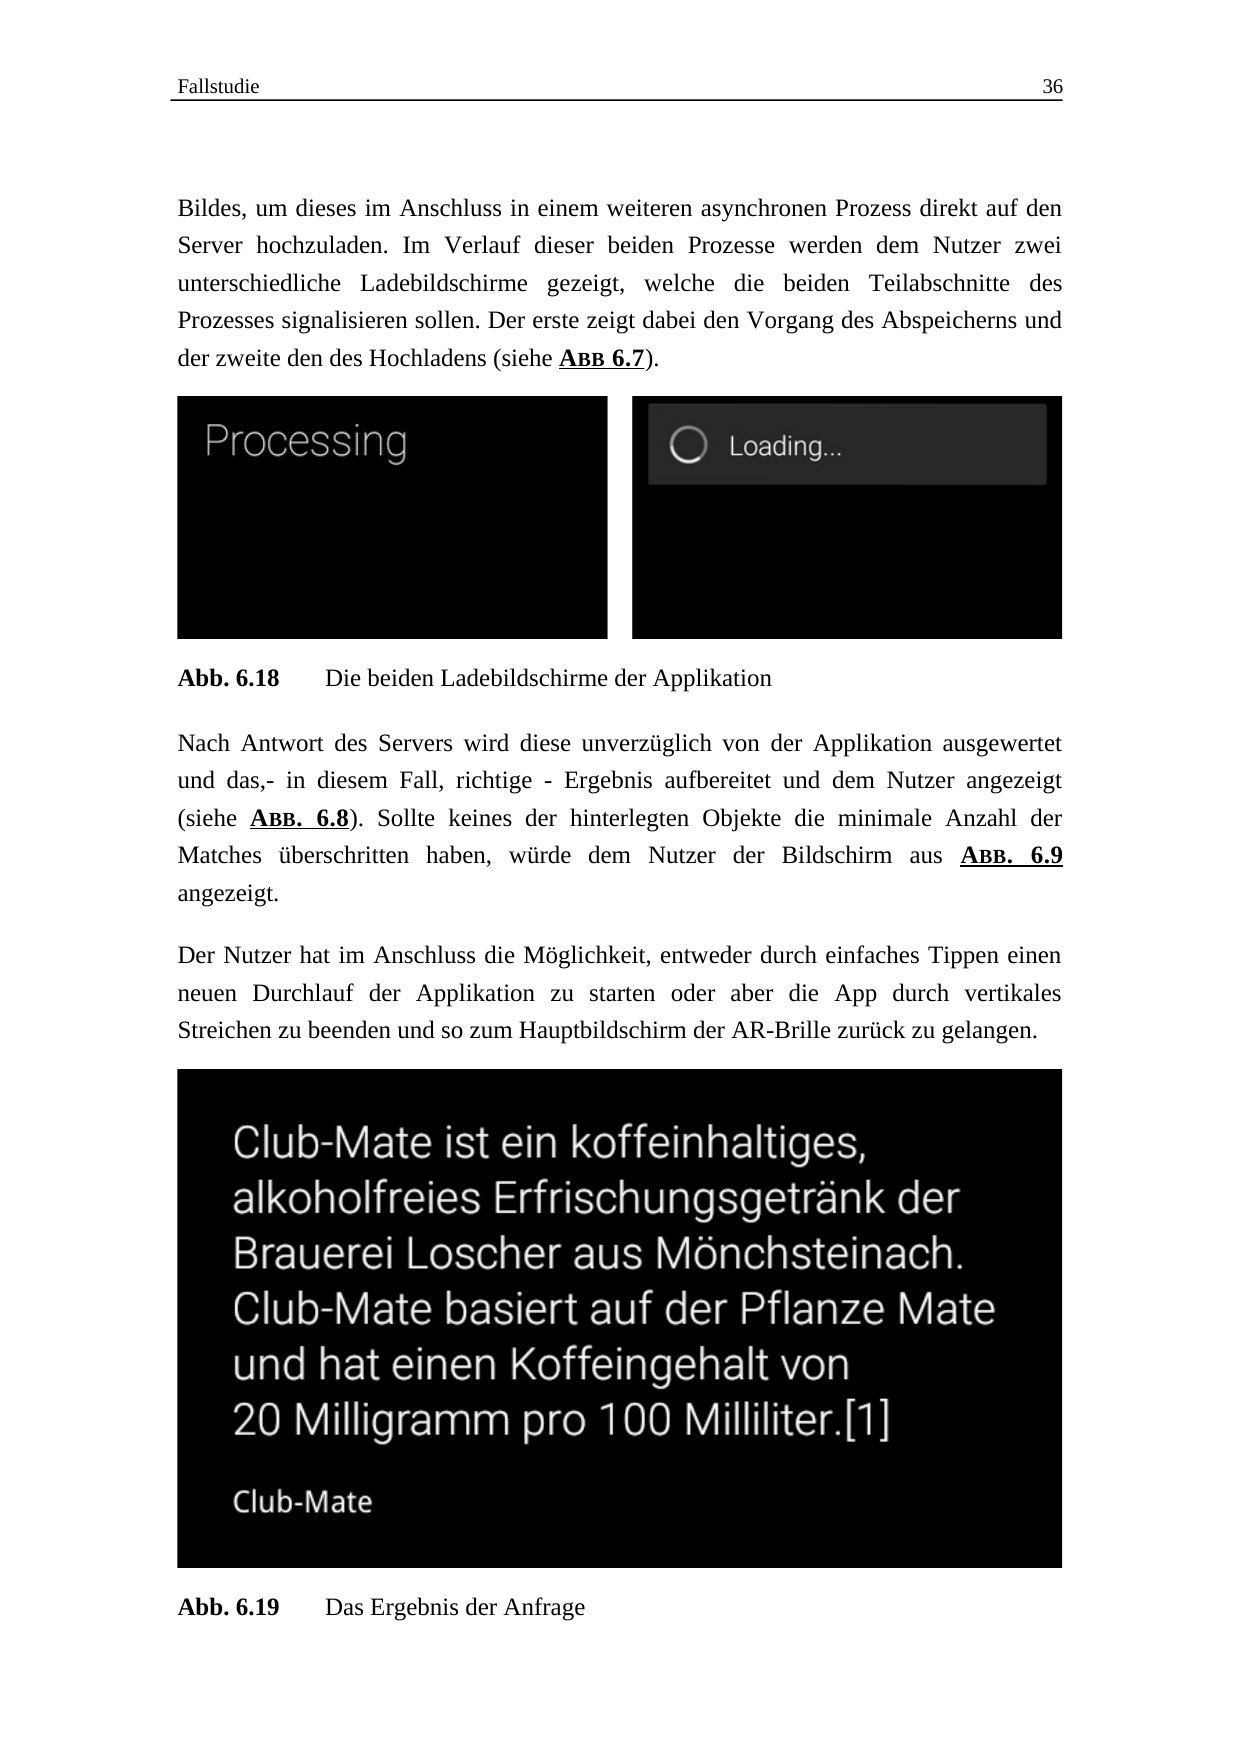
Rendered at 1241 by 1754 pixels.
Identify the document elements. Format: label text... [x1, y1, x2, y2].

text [177, 184, 1063, 372]
text Nach Antwort des Servers wird diese unverzüglich von der Applikation ausgewertet und das,- in diesem Fall, richtige - Ergebnis aufbereitet und dem Nutzer angezeigt (siehe Abb. 6.8). Sollte keines der hinterlegten Objekte die minimale Anzahl der Matches überschritten haben, würde dem Nutzer der Bildschirm aus Abb. 6.9 angezeigt. [177, 719, 1063, 907]
text Der Nutzer hat im Anschluss die Möglichkeit, entweder durch einfaches Tippen einen neuen Durchlauf der Applikation zu starten oder aber die App durch vertikales Streichen zu beenden und so zum Hauptbildschirm der AR-Brille zurück zu gelangen. [177, 932, 1063, 1044]
picture [177, 1069, 1063, 1568]
picture [177, 396, 1063, 639]
